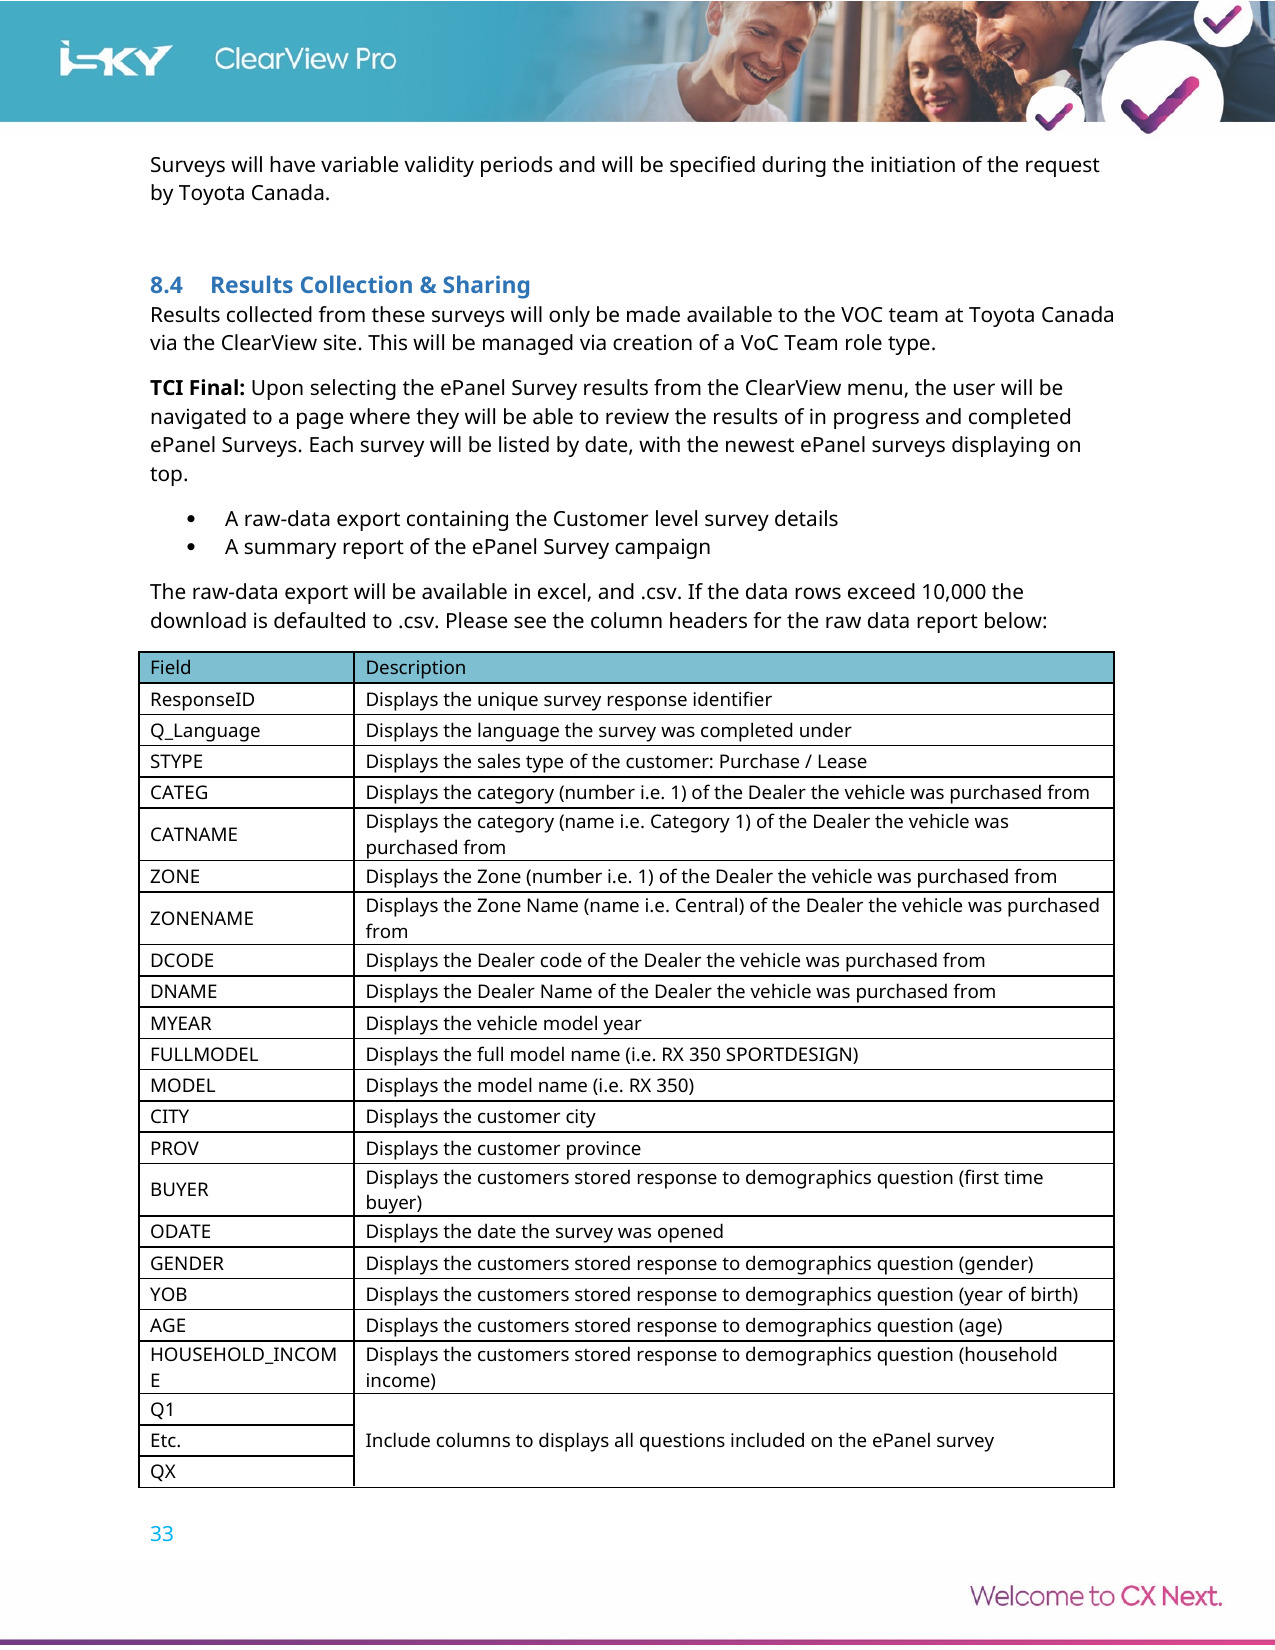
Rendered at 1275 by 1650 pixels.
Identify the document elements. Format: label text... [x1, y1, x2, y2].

table_cell Displays the customers stored response to demographics question (household income) [355, 1342, 1113, 1393]
table_cell ODATE [140, 1217, 353, 1246]
table_cell DCODE [140, 945, 353, 975]
table_cell FULLMODEL [140, 1039, 353, 1069]
subtitle Results Collection & Sharing [150, 269, 1125, 300]
table_cell BUYER [140, 1164, 353, 1215]
table_cell MODEL [140, 1070, 353, 1100]
picture [0, 1558, 1275, 1645]
table_cell AGE [140, 1310, 353, 1340]
table_cell Displays the model name (i.e. RX 350) [355, 1070, 1113, 1100]
table_cell Displays the customers stored response to demographics question (age) [355, 1310, 1113, 1340]
table_cell STYPE [140, 746, 353, 776]
table_cell Displays the date the survey was opened [355, 1217, 1113, 1246]
text Results collected from these surveys will only be made available to the VOC team at Toyota Canada via the ClearView site. This will be managed via creation of a VoC Team role type. [150, 300, 1125, 357]
table_cell Displays the language the survey was completed under [355, 715, 1113, 745]
table_cell PROV [140, 1133, 353, 1162]
table_cell GENDER [140, 1248, 353, 1277]
table_cell QX [140, 1457, 353, 1486]
table_cell YOB [140, 1279, 353, 1309]
list A summary report of the ePanel Survey campaign [187, 532, 1125, 561]
table_cell ZONE [140, 861, 353, 891]
table_cell Etc. [140, 1426, 353, 1455]
table_cell Displays the customers stored response to demographics question (gender) [355, 1248, 1113, 1277]
table_cell Displays the Zone Name (name i.e. Central) of the Dealer the vehicle was purchased from [355, 893, 1113, 944]
table_cell Displays the customers stored response to demographics question (year of birth) [355, 1279, 1113, 1309]
table_cell CATNAME [140, 809, 353, 860]
table_cell HOUSEHOLD_INCOME [140, 1342, 353, 1393]
table_cell Displays the unique survey response identifier [355, 684, 1113, 713]
table_cell ZONENAME [140, 893, 353, 944]
table_cell Displays the customers stored response to demographics question (first time buyer) [355, 1164, 1113, 1215]
table_cell Displays the Zone (number i.e. 1) of the Dealer the vehicle was purchased from [355, 861, 1113, 891]
table_cell Displays the customer province [355, 1133, 1113, 1162]
text The raw-data export will be available in excel, and .csv. If the data rows exceed 10,000 the download is defaulted to .csv. Please see the column headers for the raw data report below: [150, 577, 1125, 634]
text TCI Final: Upon selecting the ePanel Survey results from the ClearView menu, the user will be navigated to a page where they will be able to review the results of in progress and completed ePanel Surveys. Each survey will be listed by date, with the newest ePanel surveys displaying on top. [150, 373, 1125, 487]
table_cell Displays the Dealer Name of the Dealer the vehicle was purchased from [355, 977, 1113, 1006]
table_cell Displays the customer city [355, 1102, 1113, 1131]
table_cell MYEAR [140, 1008, 353, 1037]
table_cell CATEG [140, 778, 353, 807]
table_cell CITY [140, 1102, 353, 1131]
table_header Description [355, 653, 1113, 682]
table_cell Displays the full model name (i.e. RX 350 SPORTDESIGN) [355, 1039, 1113, 1069]
table_cell Displays the category (number i.e. 1) of the Dealer the vehicle was purchased from [355, 778, 1113, 807]
table_cell Displays the category (name i.e. Category 1) of the Dealer the vehicle was purchased from [355, 809, 1113, 860]
table_header Field [140, 653, 353, 682]
table_cell DNAME [140, 977, 353, 1006]
table_cell Displays the vehicle model year [355, 1008, 1113, 1037]
text Surveys will have variable validity periods and will be specified during the initiation of the request by Toyota Canada. [150, 150, 1125, 207]
table_cell Q_Language [140, 715, 353, 745]
table_cell ResponseID [140, 684, 353, 713]
table_cell Include columns to displays all questions included on the ePanel survey [355, 1394, 1113, 1486]
table_cell Q1 [140, 1394, 353, 1424]
table_cell Displays the Dealer code of the Dealer the vehicle was purchased from [355, 945, 1113, 975]
table_cell Displays the sales type of the customer: Purchase / Lease [355, 746, 1113, 776]
list A raw-data export containing the Customer level survey details [187, 504, 1125, 532]
picture [0, 1, 1275, 139]
